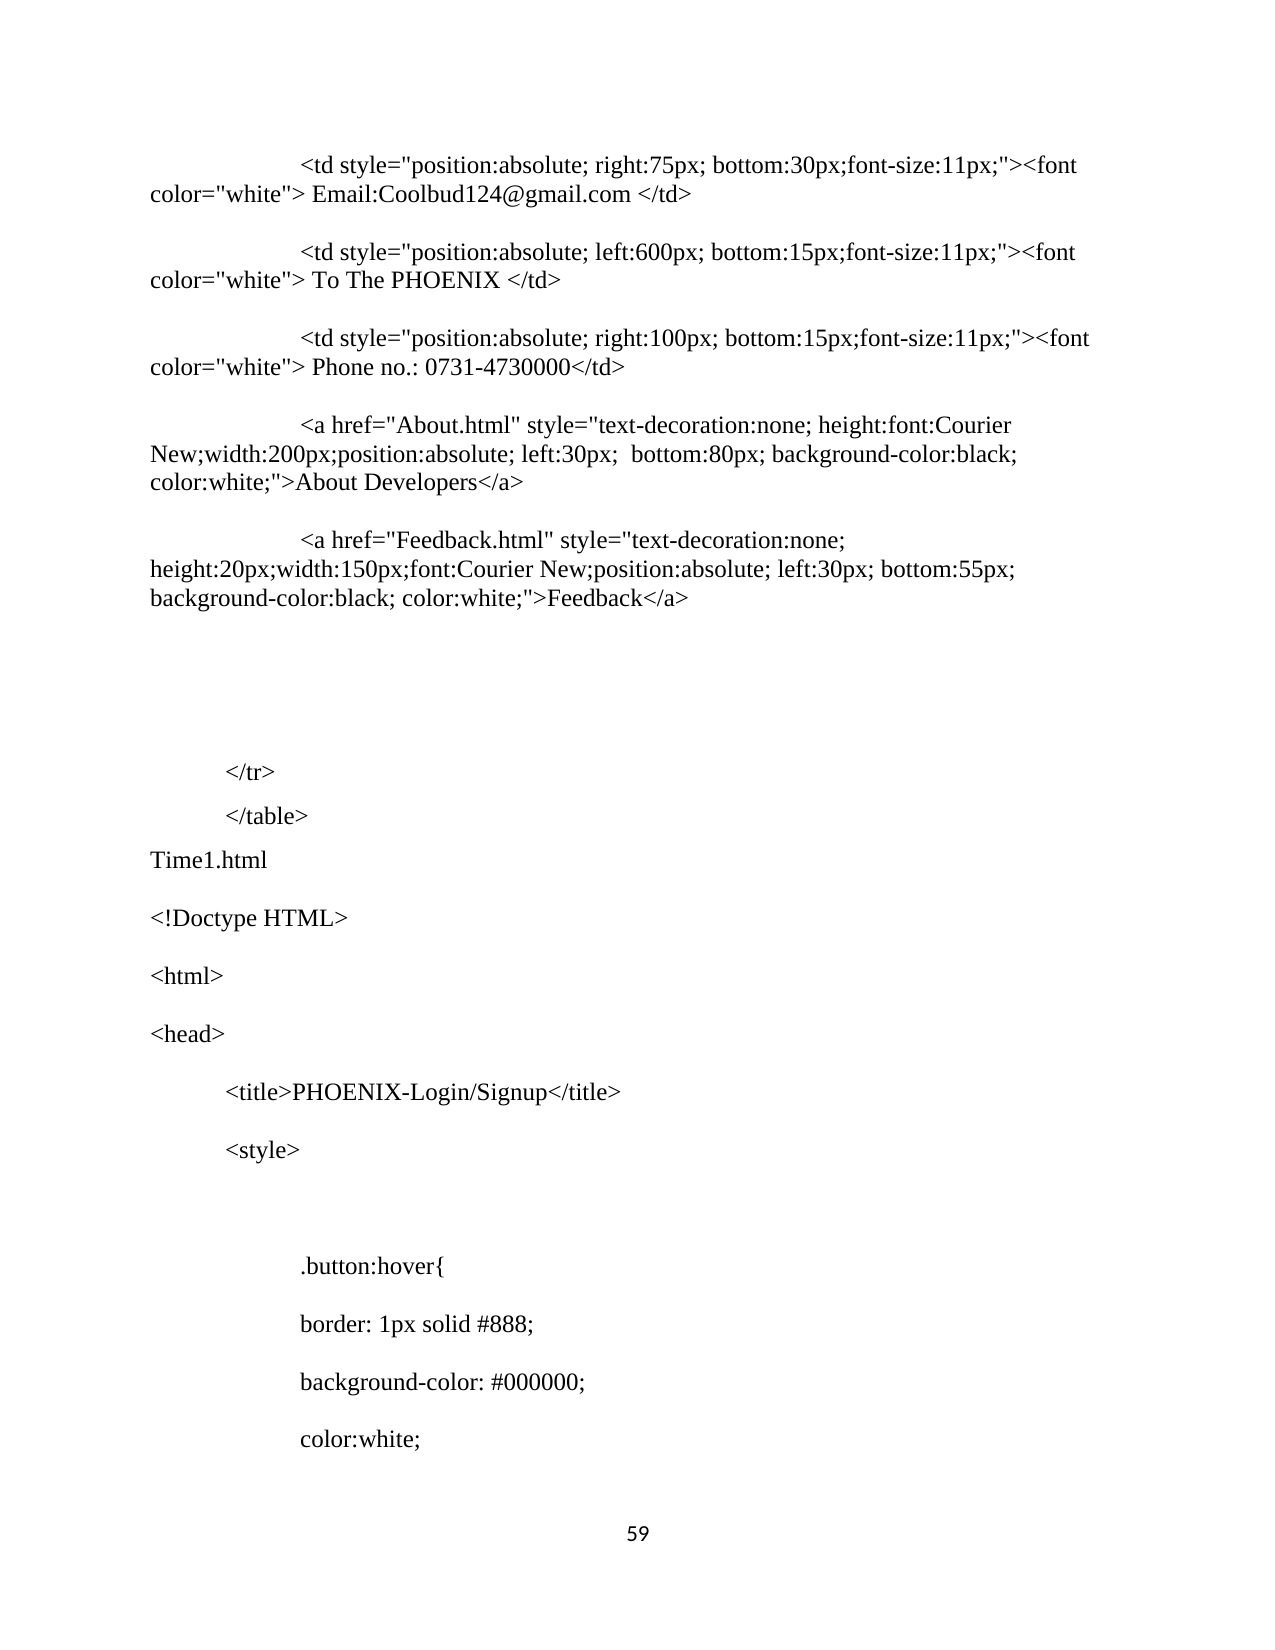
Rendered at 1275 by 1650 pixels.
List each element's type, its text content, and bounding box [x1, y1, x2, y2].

text <!Doctype HTML> [150, 903, 1125, 932]
text <a href="Feedback.html" style="text-decoration:none; height:20px;width:150px;font:Courier New;position:absolute; left:30px; bottom:55px; background-color:black; color:white;">Feedback</a> [150, 525, 1125, 612]
text <a href="About.html" style="text-decoration:none; height:font:Courier New;width:200px;position:absolute; left:30px; bottom:80px; background-color:black; color:white;">About Developers</a> [150, 410, 1125, 496]
text color:white; [150, 1424, 1125, 1453]
text <td style="position:absolute; right:100px; bottom:15px;font-size:11px;"><font color="white"> Phone no.: 0731-4730000</td> [150, 323, 1125, 381]
text background-color: #000000; [150, 1367, 1125, 1395]
text </tr> [150, 757, 1125, 785]
text </table> [150, 801, 1125, 830]
text <html> [150, 961, 1125, 990]
text Time1.html [150, 845, 1125, 874]
text <head> [150, 1019, 1125, 1048]
text <title>PHOENIX-Login/Signup</title> [150, 1077, 1125, 1106]
text border: 1px solid #888; [150, 1309, 1125, 1337]
text <style> [150, 1135, 1125, 1164]
text .button:hover{ [150, 1251, 1125, 1279]
text <td style="position:absolute; left:600px; bottom:15px;font-size:11px;"><font color="white"> To The PHOENIX </td> [150, 237, 1125, 294]
text <td style="position:absolute; right:75px; bottom:30px;font-size:11px;"><font color="white"> Email:Coolbud124@gmail.com </td> [150, 150, 1125, 207]
